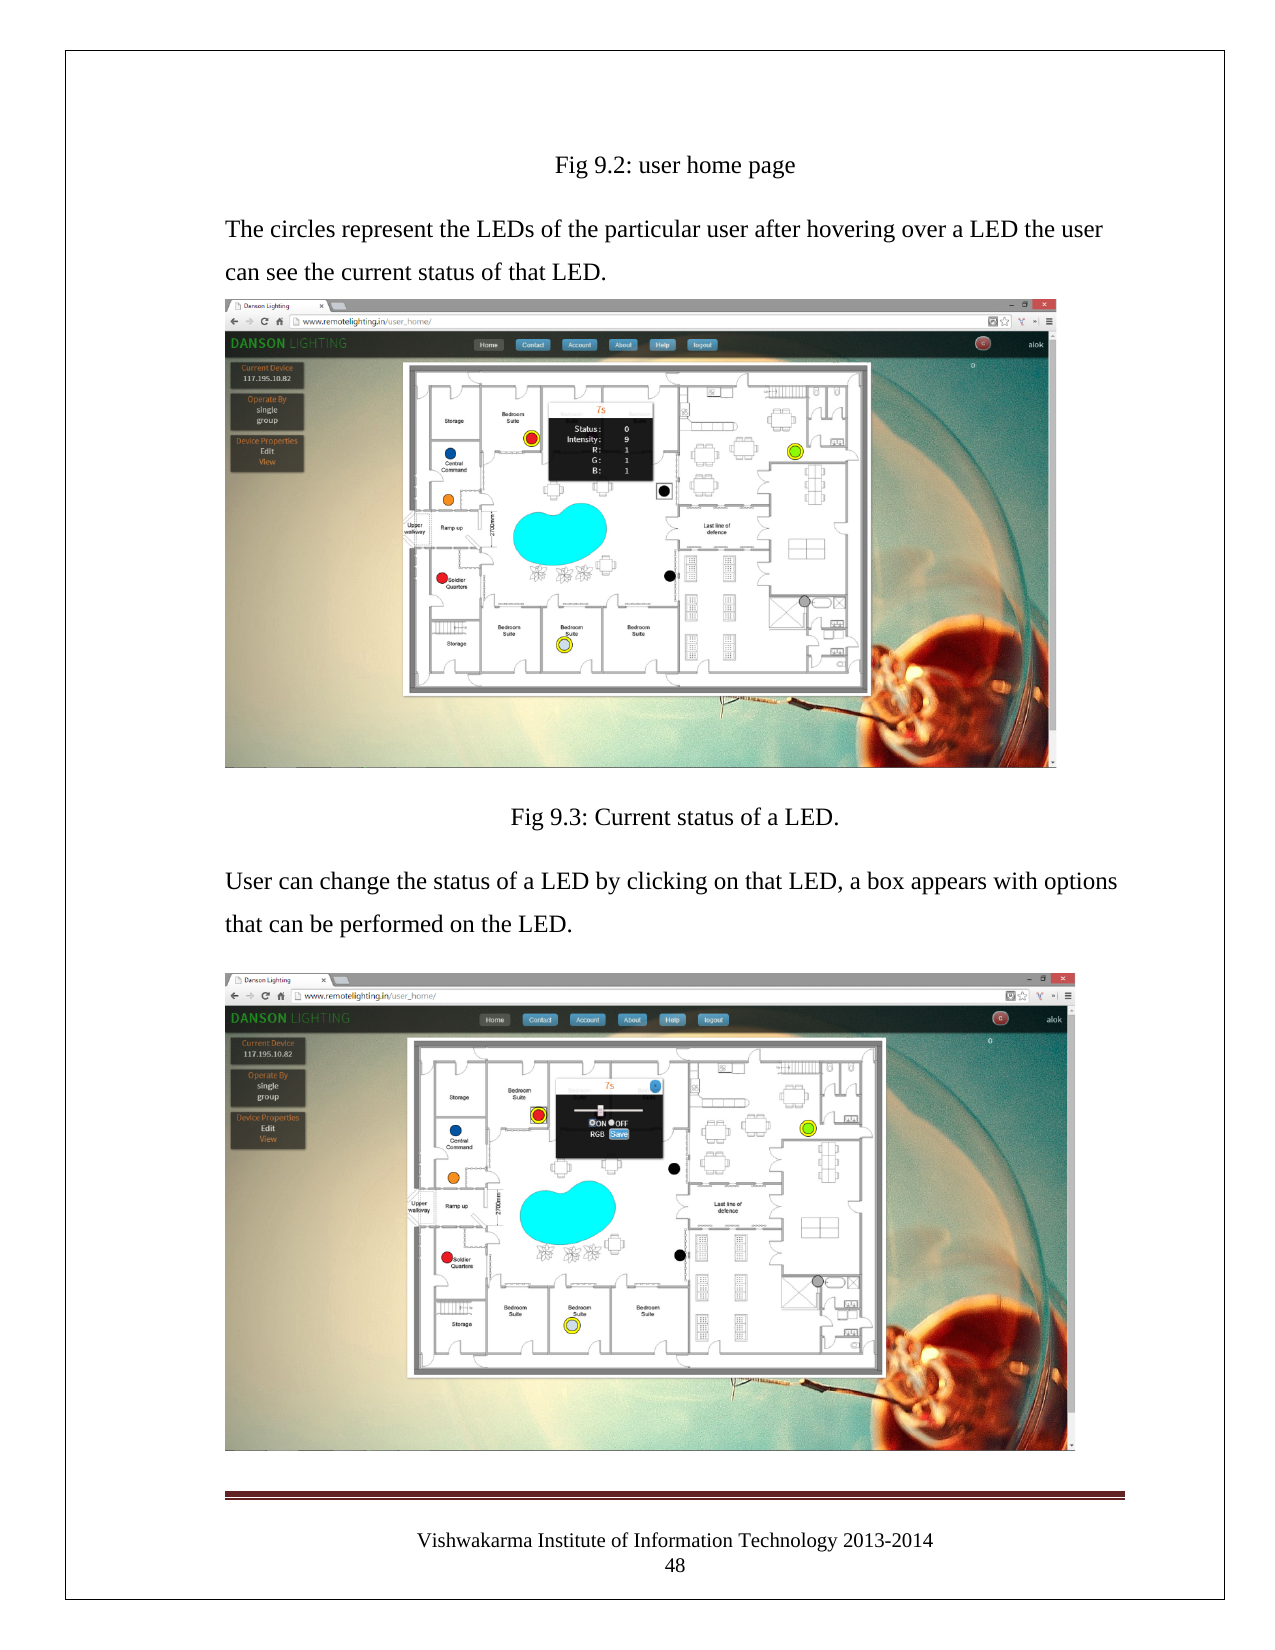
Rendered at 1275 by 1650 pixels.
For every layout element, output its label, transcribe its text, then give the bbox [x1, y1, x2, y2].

text Fig 9.2: user home page [225, 150, 1125, 179]
picture [225, 973, 1075, 1451]
text User can change the status of a LED by clicking on that LED, a box appears with options that can be performed on the LED. [225, 866, 1125, 938]
picture [225, 299, 1057, 768]
text Fig 9.3: Current status of a LED. [225, 802, 1125, 831]
